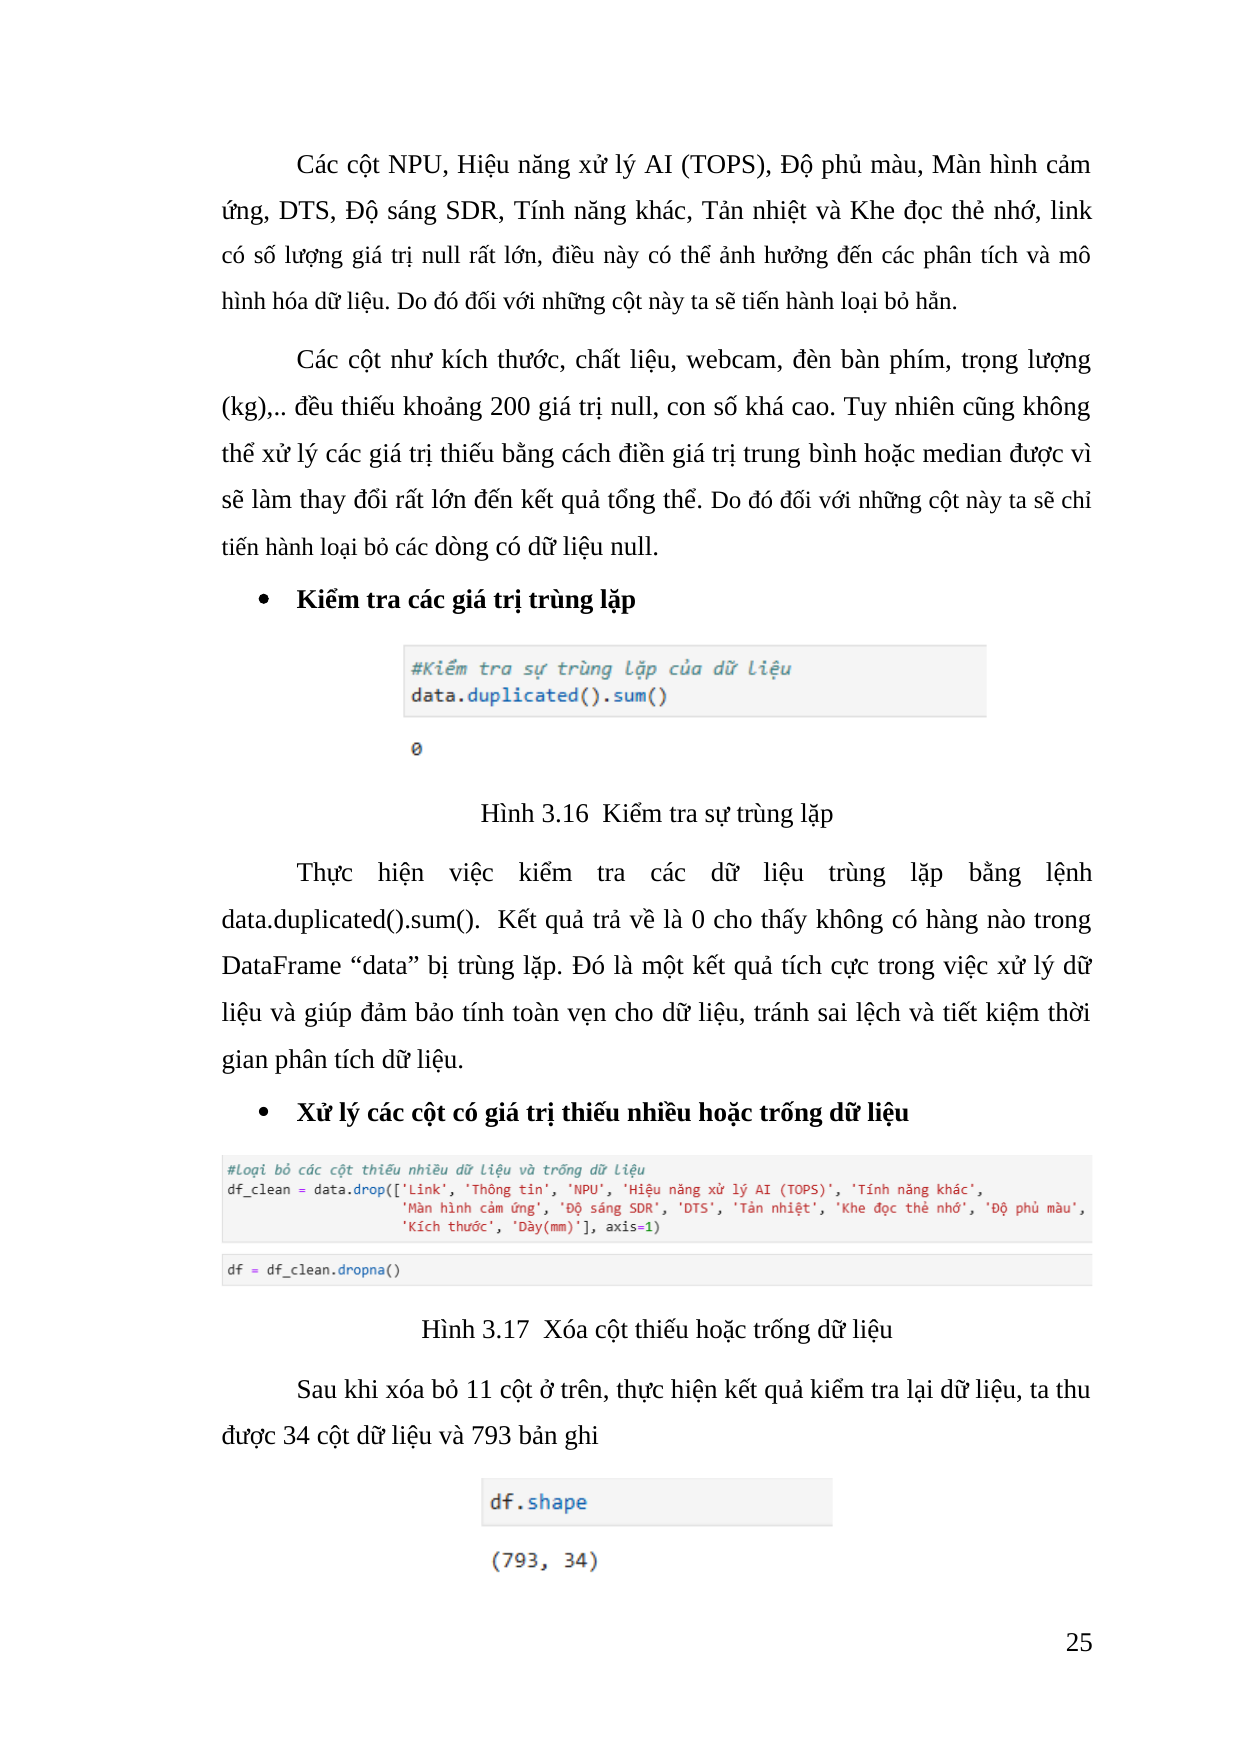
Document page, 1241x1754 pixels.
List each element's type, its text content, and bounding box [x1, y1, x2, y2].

picture [402, 642, 987, 776]
picture [481, 1478, 833, 1602]
list Xử lý các cột có giá trị thiếu nhiều hoặc trống dữ liệu [259, 1096, 1092, 1127]
picture [221, 1155, 1093, 1292]
text Các cột NPU, Hiệu năng xử lý AI (TOPS), Độ phủ màu, Màn hình cảm ứng, DTS, Độ sáng SDR, Tính năng khác, Tản nhiệt và Khe đọc thẻ nhớ, link có số lượng giá trị null rất lớn, điều này có thể ảnh hưởng đến các phân tích và mô hình hóa dữ liệu. Do đó đối với những cột này ta sẽ tiến hành loại bỏ hẳn. [221, 148, 1092, 315]
text Sau khi xóa bỏ 11 cột ở trên, thực hiện kết quả kiểm tra lại dữ liệu, ta thu được 34 cột dữ liệu và 793 bản ghi [221, 1373, 1092, 1451]
list Kiểm tra các giá trị trùng lặp [259, 583, 1092, 614]
text Thực hiện việc kiểm tra các dữ liệu trùng lặp bằng lệnh data.duplicated().sum(). Kết quả trả về là 0 cho thấy không có hàng nào trong DataFrame “data” bị trùng lặp. Đó là một kết quả tích cực trong việc xử lý dữ liệu và giúp đảm bảo tính toàn vẹn cho dữ liệu, tránh sai lệch và tiết kiệm thời gian phân tích dữ liệu. [221, 856, 1092, 1074]
text Các cột như kích thước, chất liệu, webcam, đèn bàn phím, trọng lượng (kg),.. đều thiếu khoảng 200 giá trị null, con số khá cao. Tuy nhiên cũng không thể xử lý các giá trị thiếu bằng cách điền giá trị trung bình hoặc median được vì sẽ làm thay đổi rất lớn đến kết quả tổng thể. Do đó đối với những cột này ta sẽ chỉ tiến hành loại bỏ các dòng có dữ liệu null. [221, 343, 1092, 561]
